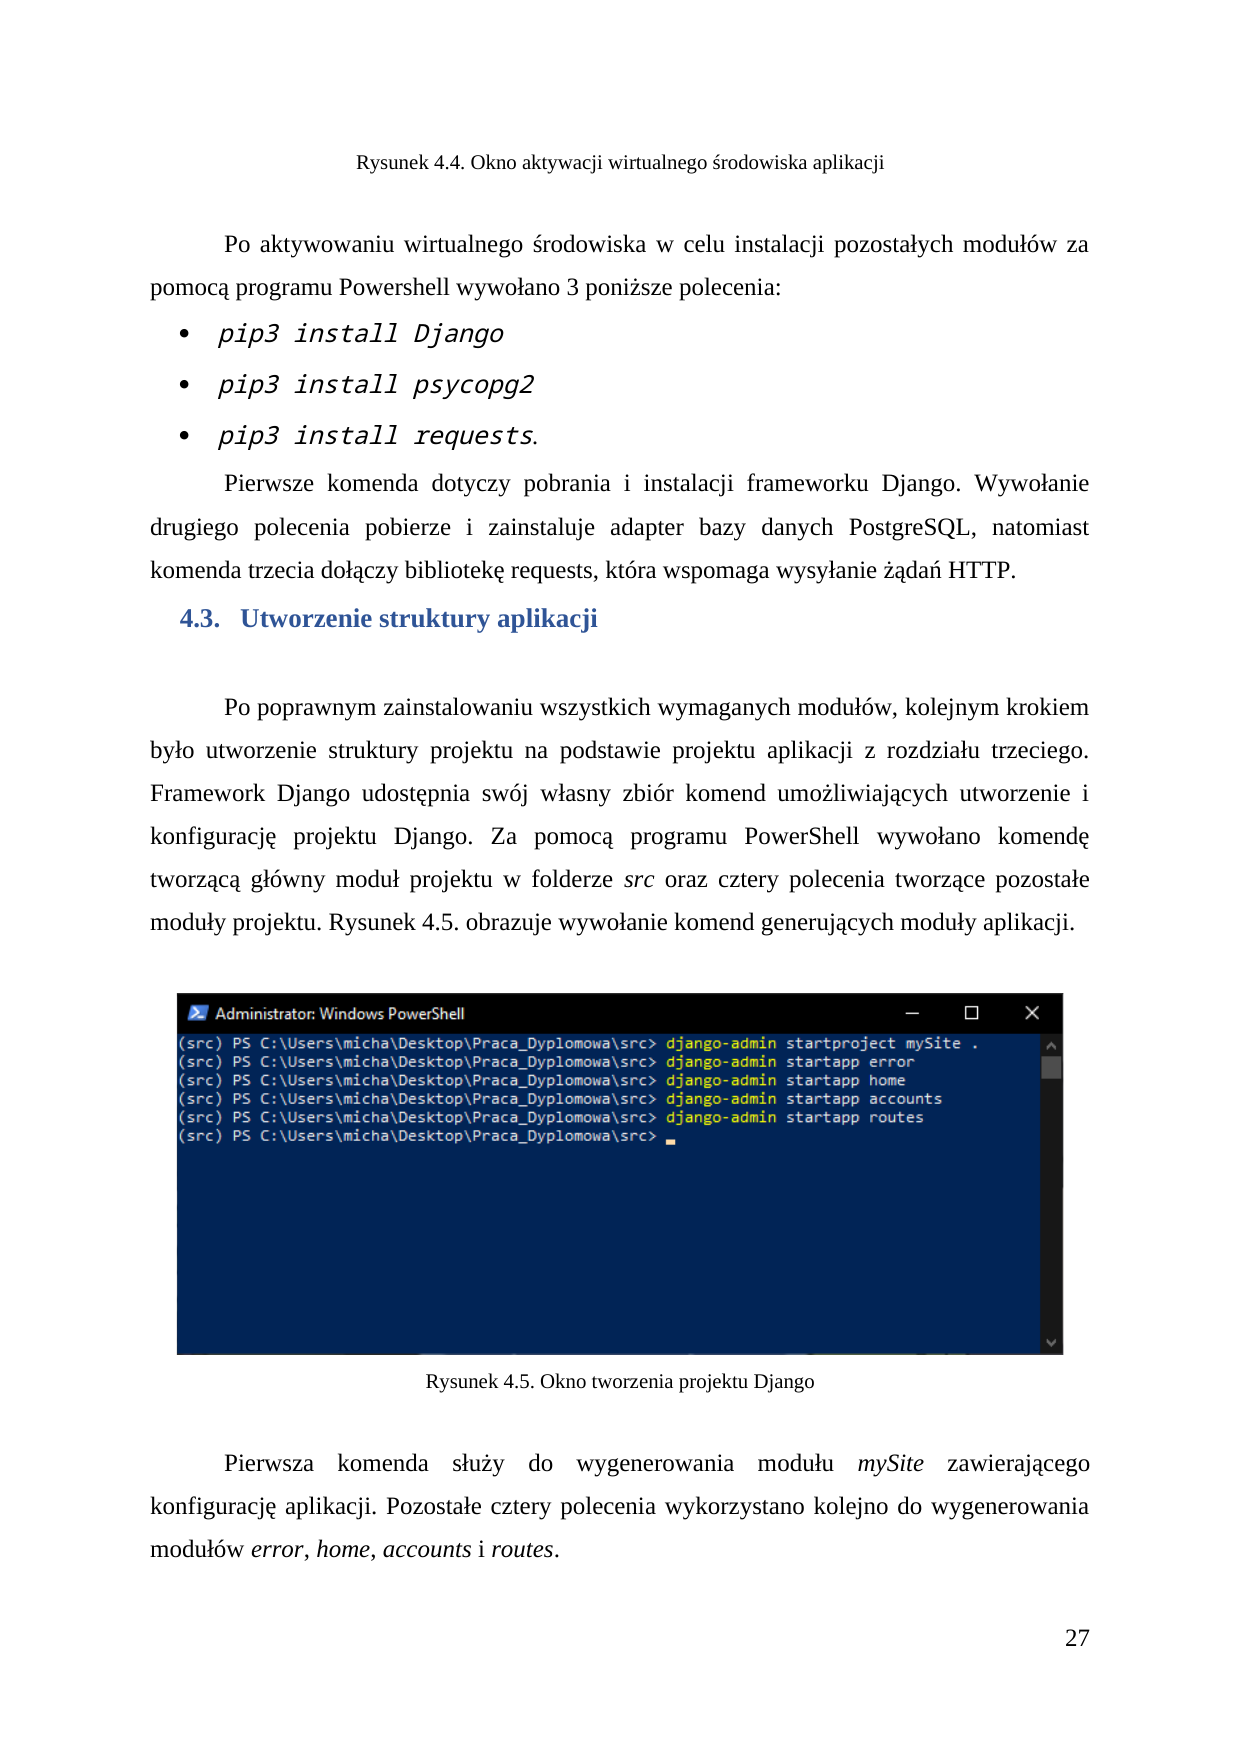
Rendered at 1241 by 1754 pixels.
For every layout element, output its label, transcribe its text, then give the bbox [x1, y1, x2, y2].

list pip3 install requests. [180, 417, 1090, 452]
text Pierwsze komenda dotyczy pobrania i instalacji frameworku Django. Wywołanie drugiego polecenia pobierze i zainstaluje adapter bazy danych PostgreSQL, natomiast komenda trzecia dołączy bibliotekę requests, która wspomaga wysyłanie żądań HTTP. [150, 468, 1090, 583]
list pip3 install psycopg2 [180, 366, 1090, 401]
list Rysunek 4.4. Okno aktywacji wirtualnego środowiska aplikacji [150, 150, 1090, 174]
list Utworzenie struktury aplikacji [150, 602, 1090, 633]
text Po aktywowaniu wirtualnego środowiska w celu instalacji pozostałych modułów za pomocą programu Powershell wywołano 3 poniższe polecenia: [150, 229, 1090, 301]
text Pierwsza komenda służy do wygenerowania modułu mySite zawierającego konfigurację aplikacji. Pozostałe cztery polecenia wykorzystano kolejno do wygenerowania modułów error, home, accounts i routes. [150, 1448, 1090, 1563]
picture [176, 993, 1064, 1355]
list pip3 install Django [180, 315, 1090, 349]
list Rysunek 4.5. Okno tworzenia projektu Django [150, 1368, 1090, 1393]
text Po poprawnym zainstalowaniu wszystkich wymaganych modułów, kolejnym krokiem było utworzenie struktury projektu na podstawie projektu aplikacji z rozdziału trzeciego. Framework Django udostępnia swój własny zbiór komend umożliwiających utworzenie i konfigurację projektu Django. Za pomocą programu PowerShell wywołano komendę tworzącą główny moduł projektu w folderze src oraz cztery polecenia tworzące pozostałe moduły projektu. Rysunek 4.5. obrazuje wywołanie komend generujących moduły aplikacji. [150, 692, 1090, 936]
